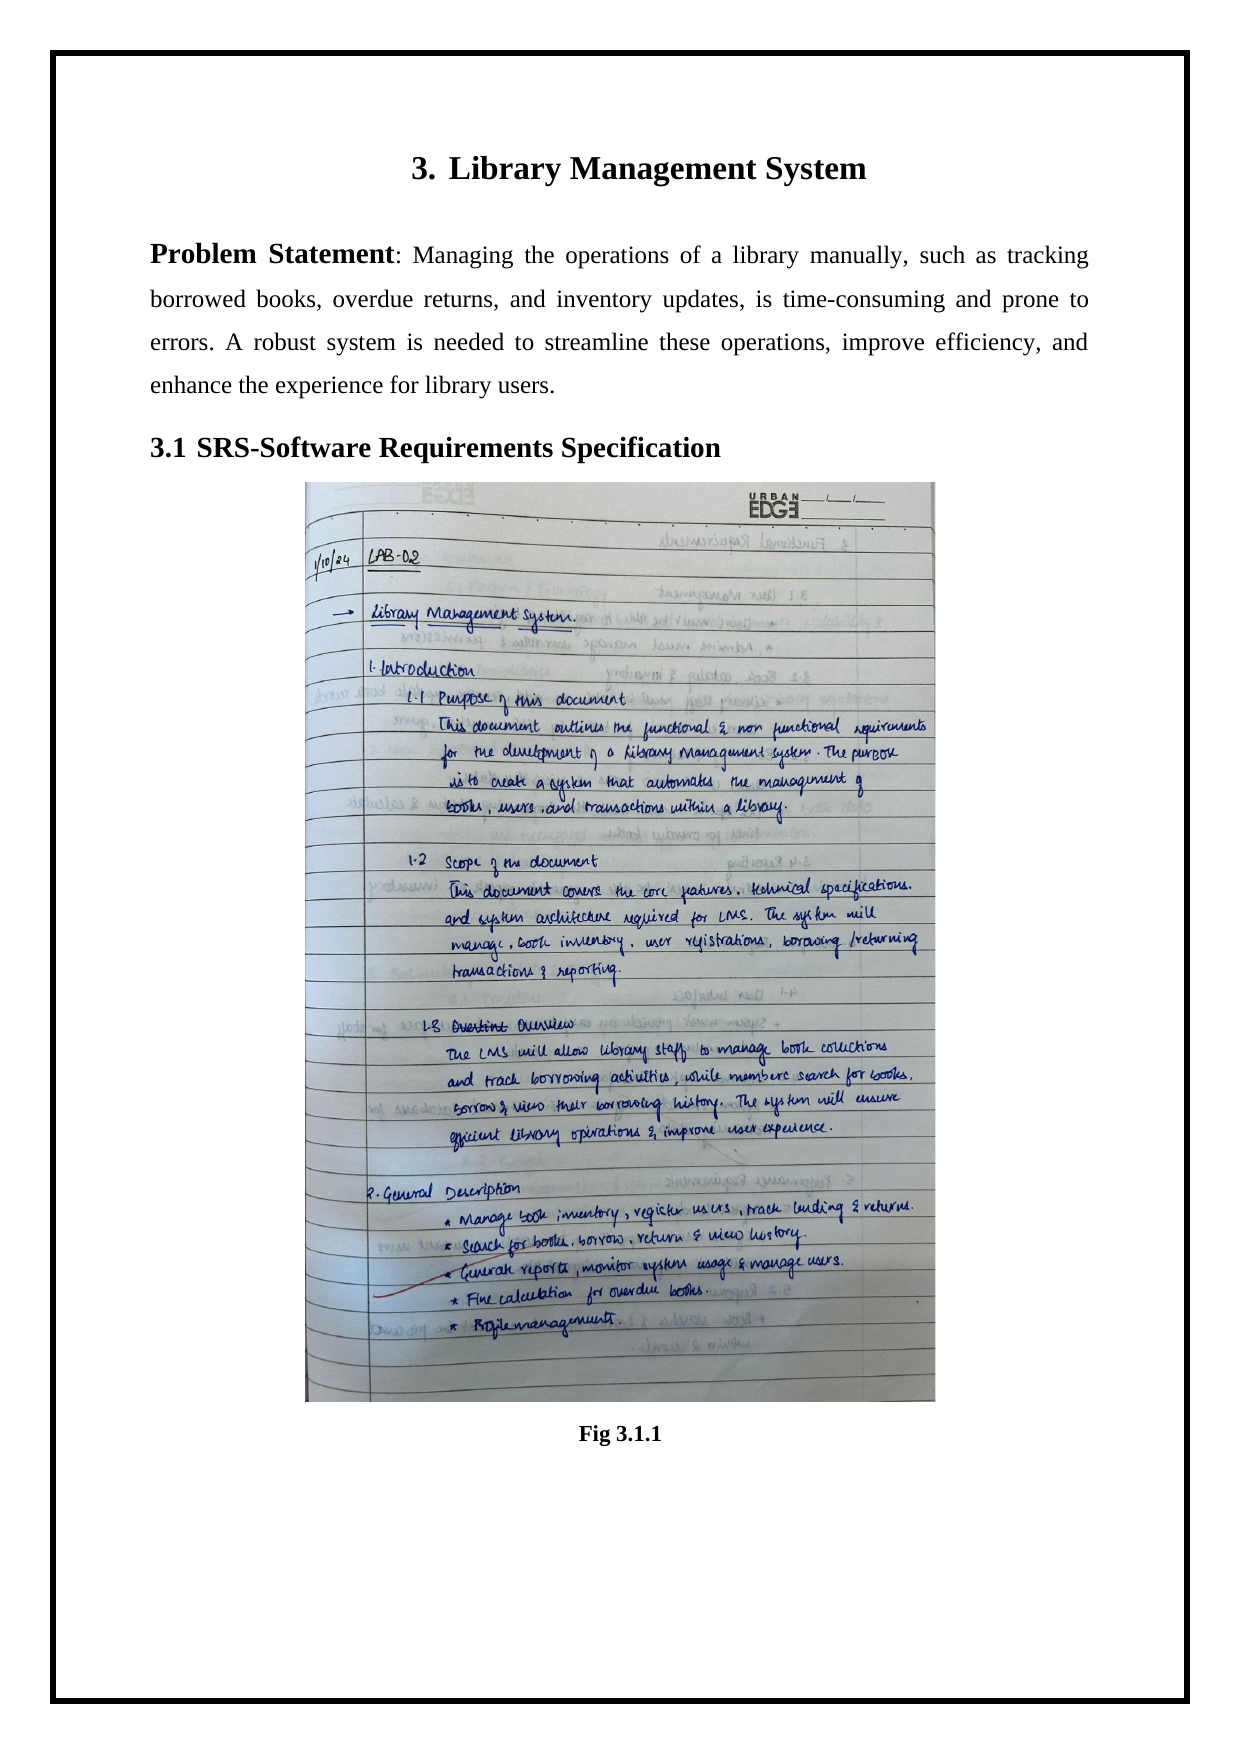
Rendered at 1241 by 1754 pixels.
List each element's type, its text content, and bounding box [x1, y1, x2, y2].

text Problem Statement: Managing the operations of a library manually, such as tracking borrowed books, overdue returns, and inventory updates, is time-consuming and prone to errors. A robust system is needed to streamline these operations, improve efficiency, and enhance the experience for library users. [150, 236, 1090, 399]
list SRS-Software Requirements Specification [150, 430, 1090, 464]
text Fig 3.1.1 [150, 1419, 1090, 1446]
list Library Management System [187, 149, 1090, 187]
picture [305, 482, 936, 1402]
